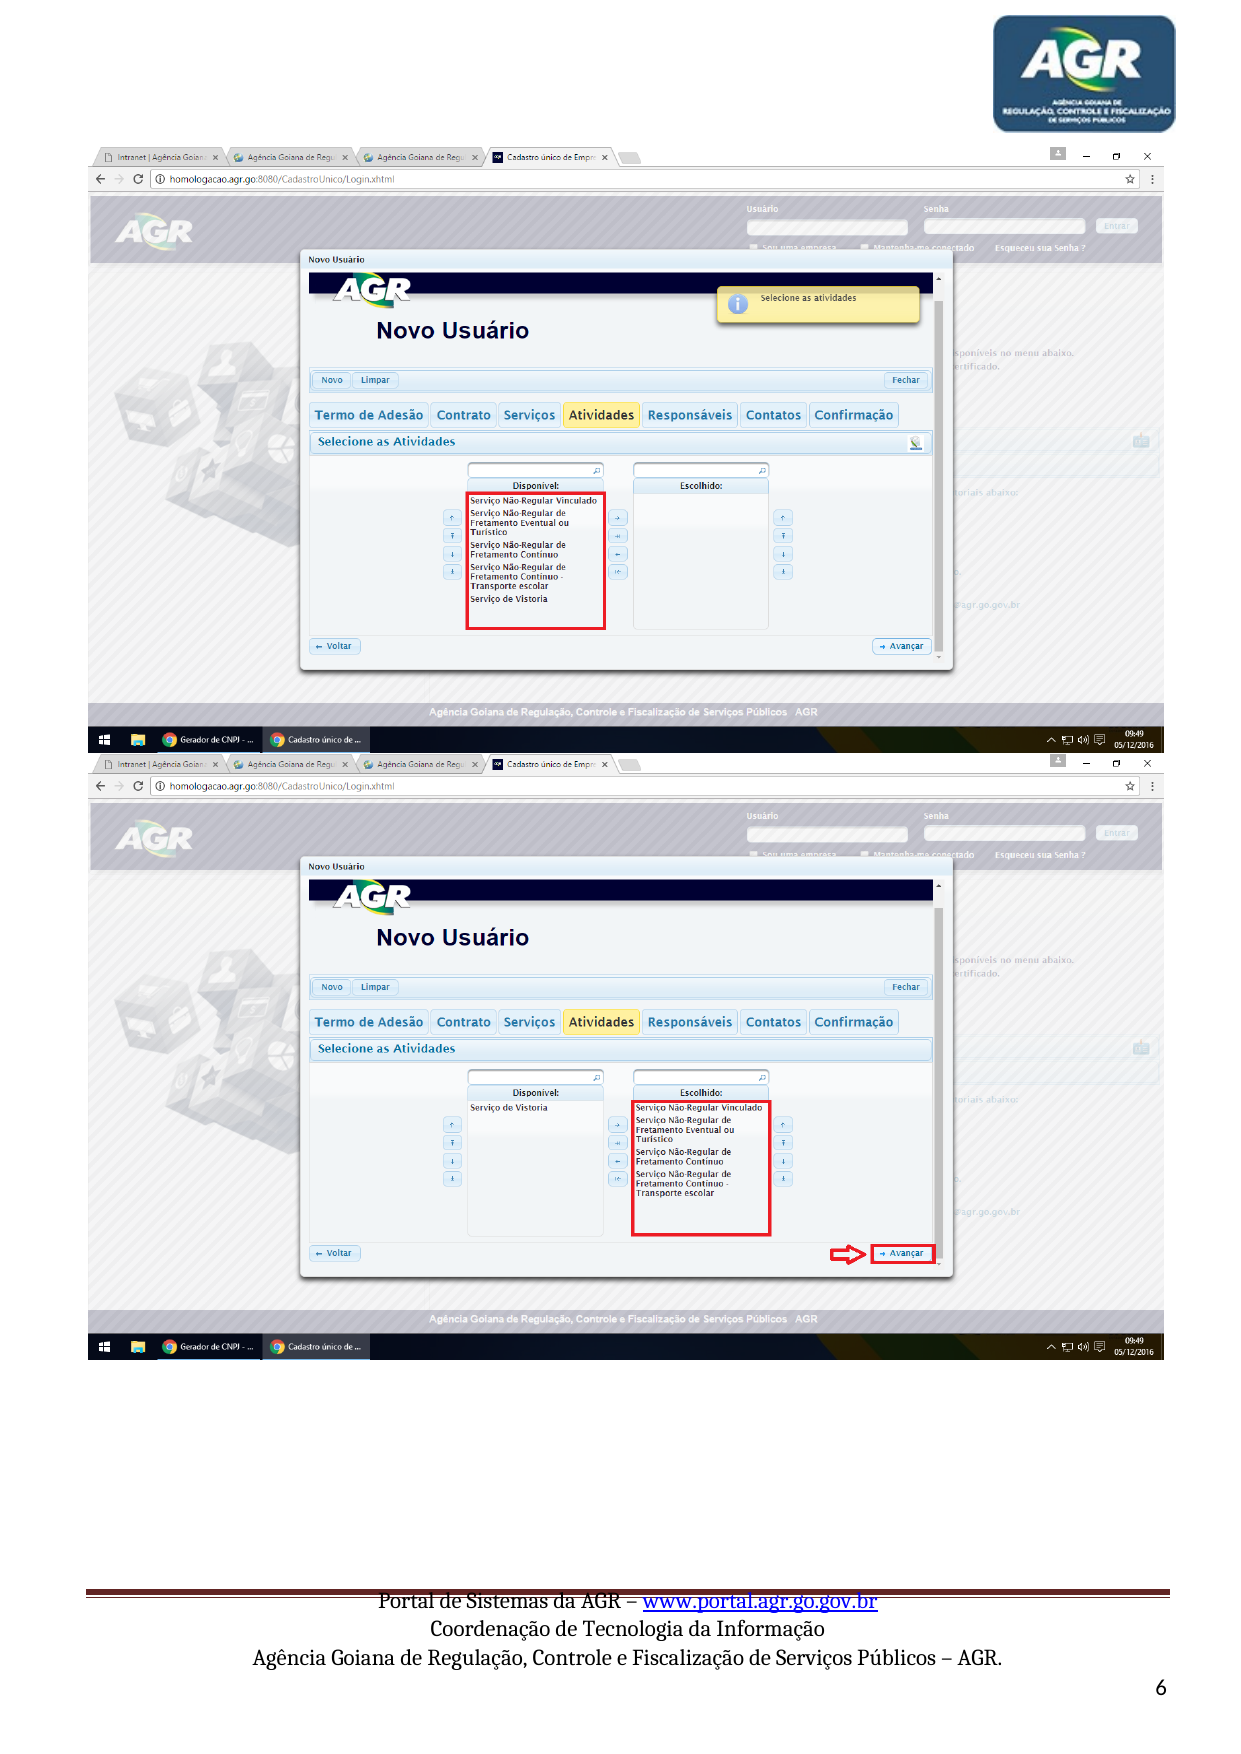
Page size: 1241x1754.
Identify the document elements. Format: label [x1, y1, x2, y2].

picture [993, 15, 1176, 133]
picture [88, 754, 1164, 1360]
picture [88, 147, 1164, 753]
